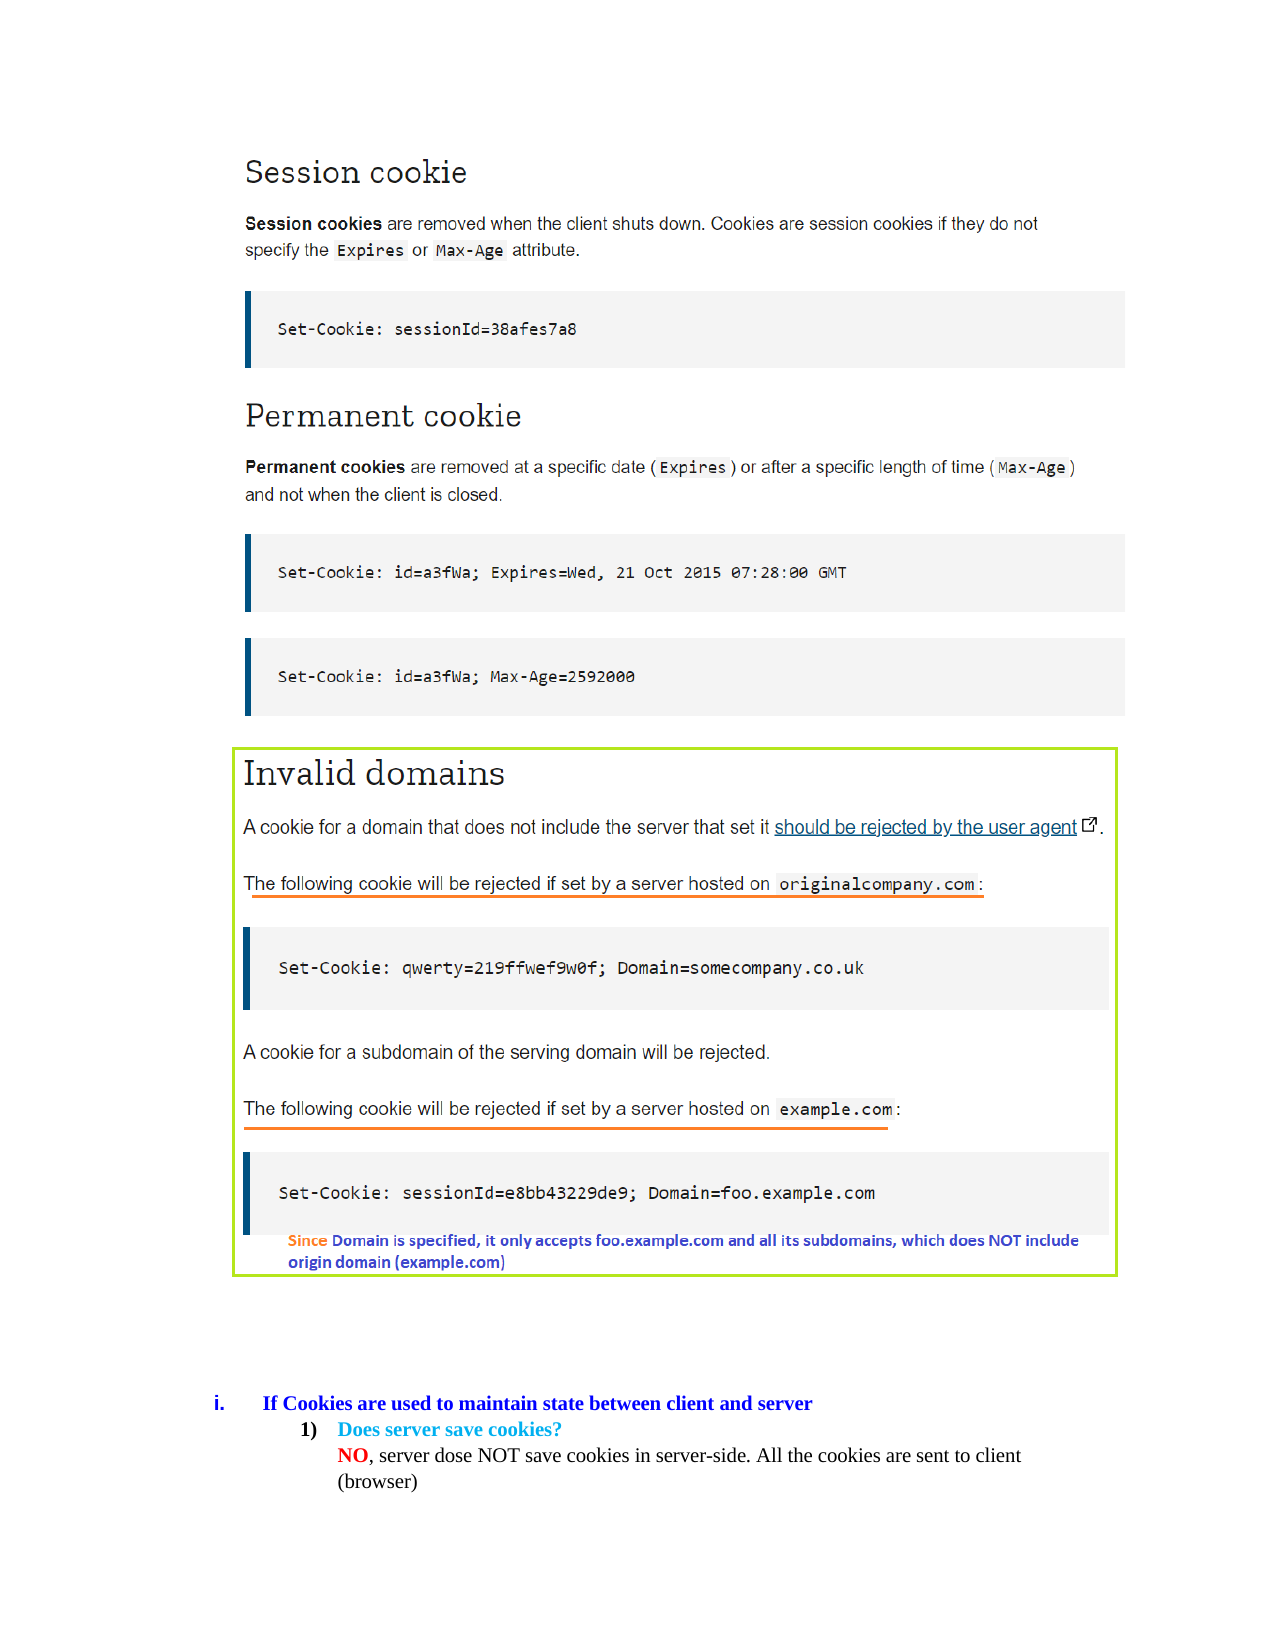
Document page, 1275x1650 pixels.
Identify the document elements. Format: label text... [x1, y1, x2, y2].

list Does server save cookies? [300, 1417, 1087, 1441]
picture [225, 150, 1125, 719]
picture [225, 737, 1124, 1287]
list NO, server dose NOT save cookies in server-side. All the cookies are sent to client (browser) [337, 1443, 1087, 1493]
list If Cookies are used to maintain state between client and server [225, 1391, 1087, 1415]
